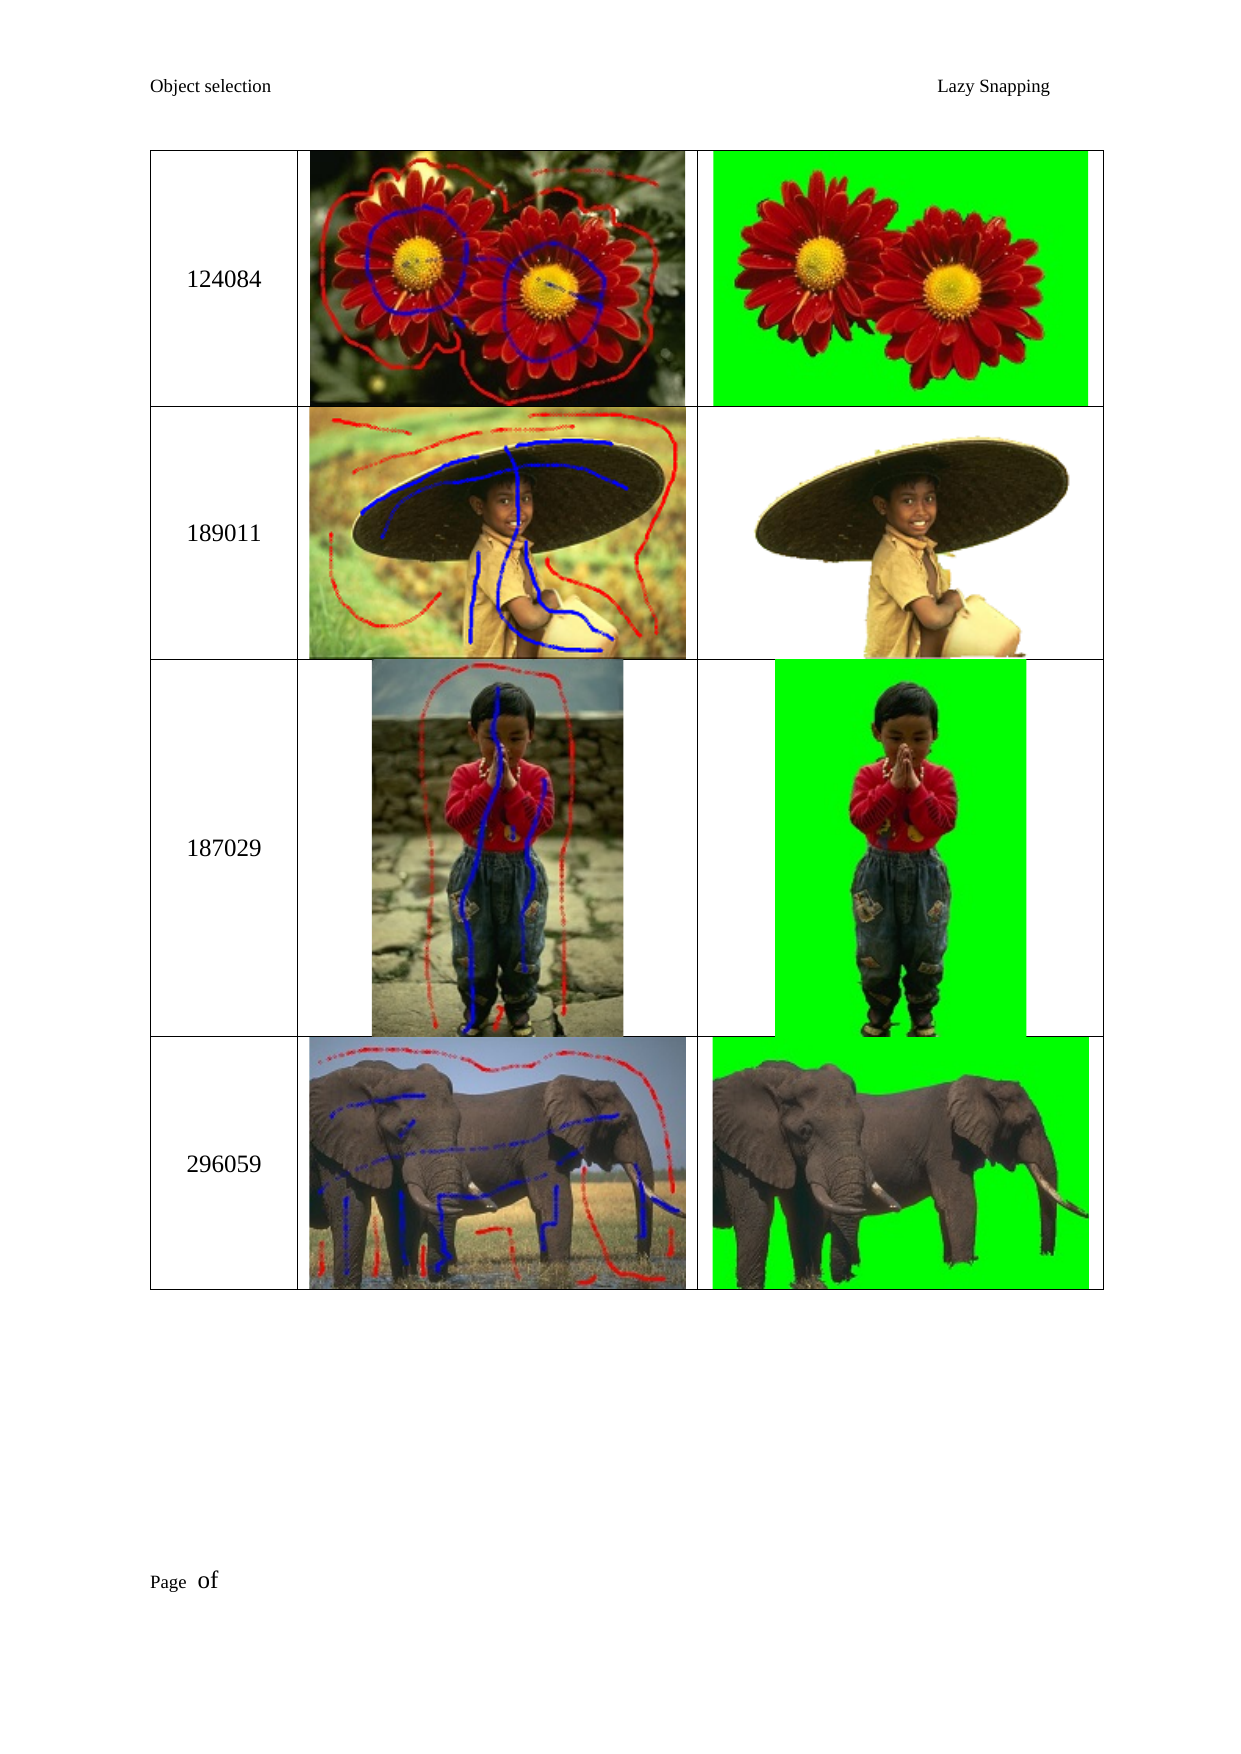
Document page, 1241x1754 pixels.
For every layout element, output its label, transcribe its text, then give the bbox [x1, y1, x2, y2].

table_cell [698, 151, 713, 406]
table_cell [1027, 660, 1103, 1036]
table_cell [686, 151, 697, 406]
table_cell [698, 660, 775, 1036]
table_cell 296059 [151, 1037, 297, 1289]
table_cell [624, 660, 697, 1036]
table_cell 187029 [151, 660, 297, 1036]
picture [712, 407, 1089, 1289]
picture [713, 151, 1089, 406]
table_cell [698, 407, 712, 659]
table_cell [698, 1037, 712, 1289]
picture [309, 407, 686, 1289]
table_cell [298, 407, 309, 659]
table_cell 124084 [151, 151, 297, 406]
table_cell [686, 1037, 697, 1289]
table_cell [298, 151, 310, 406]
table_cell [298, 1037, 309, 1289]
table_cell [686, 407, 697, 659]
table_cell [1089, 151, 1103, 406]
table_cell [1089, 1037, 1103, 1289]
table_cell [298, 660, 371, 1036]
table_cell [1089, 407, 1103, 659]
table_cell 189011 [151, 407, 297, 659]
picture [310, 151, 686, 406]
